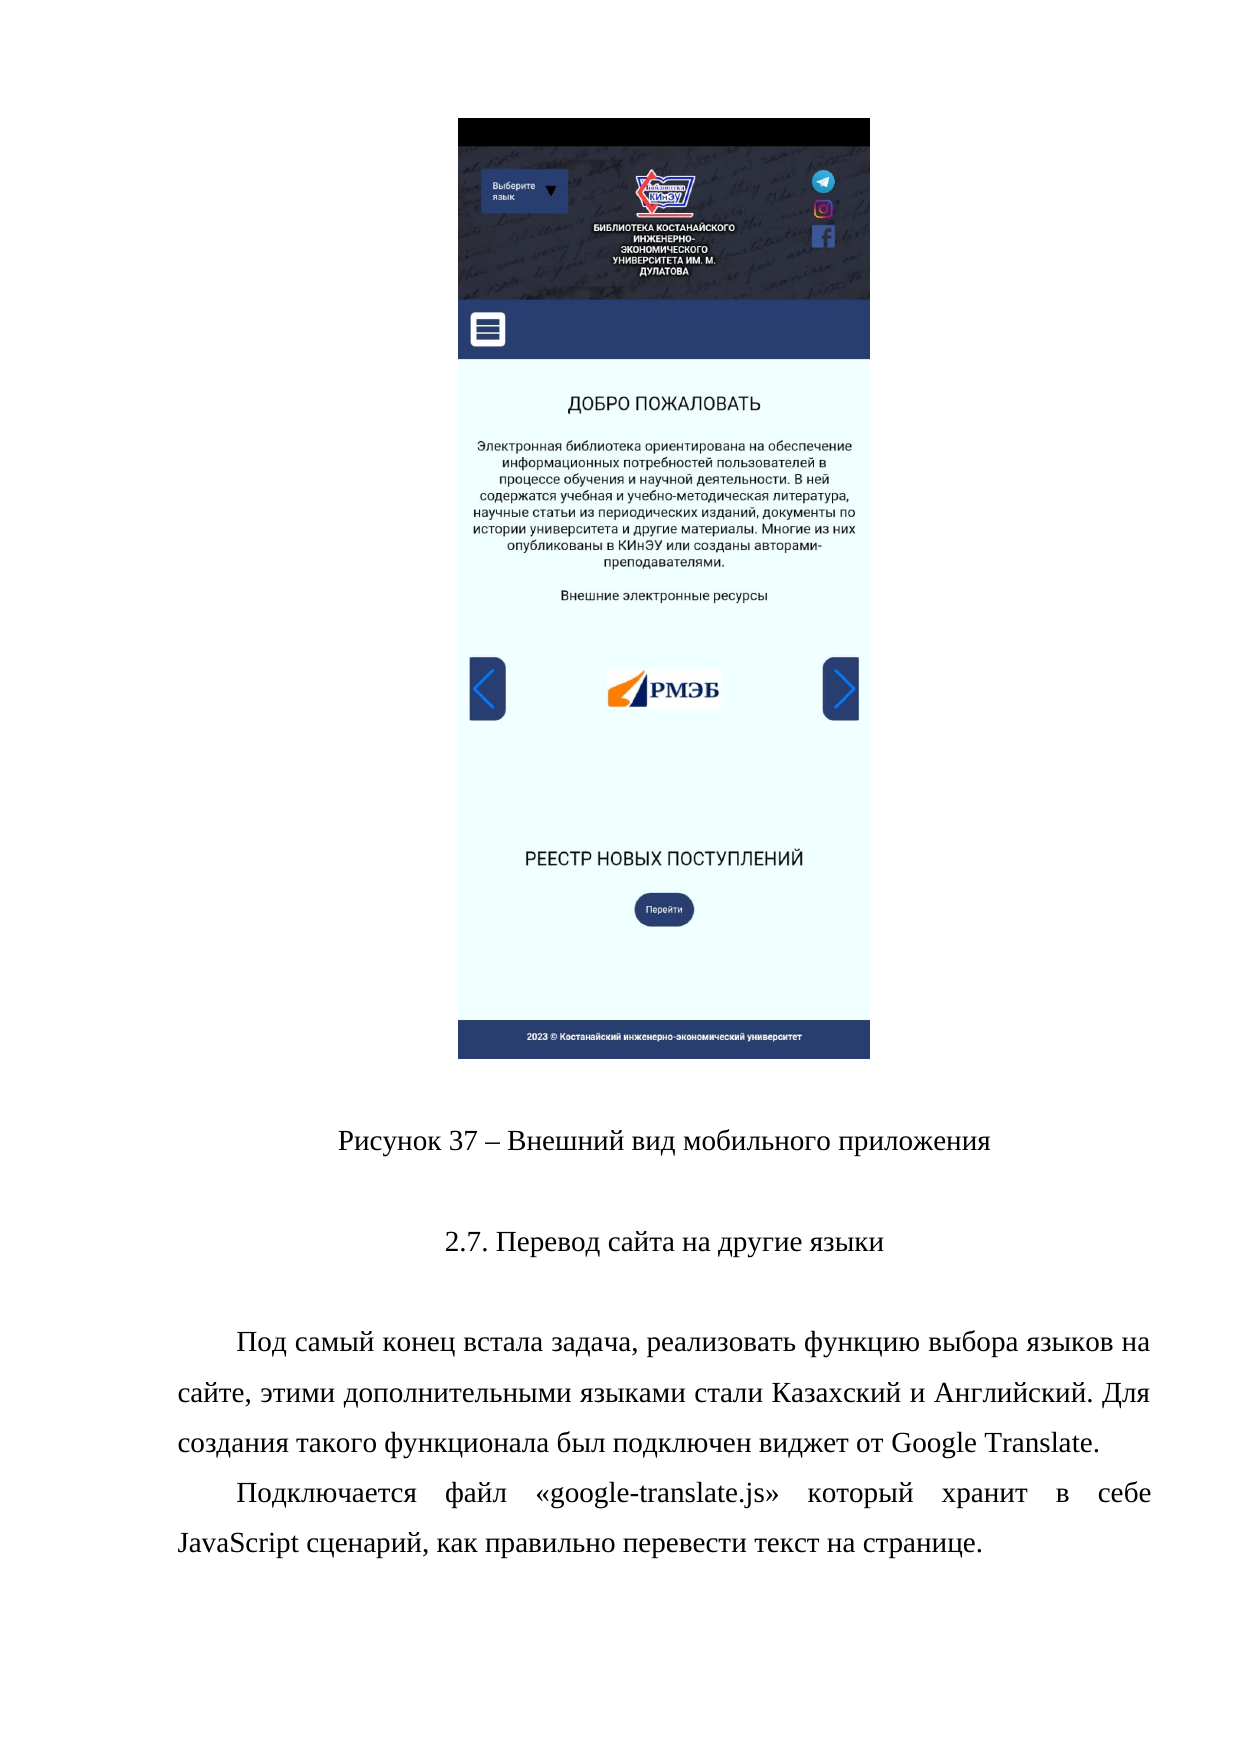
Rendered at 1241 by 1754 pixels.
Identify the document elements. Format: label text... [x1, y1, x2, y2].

text Рисунок 37 – Внешний вид мобильного приложения [177, 1123, 1152, 1157]
text 2.7. Перевод сайта на другие языки [177, 1224, 1152, 1257]
text Под самый конец встала задача, реализовать функцию выбора языков на сайте, этими дополнительными языками стали Казахский и Английский. Для создания такого функционала был подключен виджет от Google Translate. [177, 1324, 1152, 1458]
text Подключается файл «google-translate.js» который хранит в себе JavaScript сценарий, как правильно перевести текст на странице. [177, 1475, 1152, 1559]
picture [458, 118, 870, 1059]
